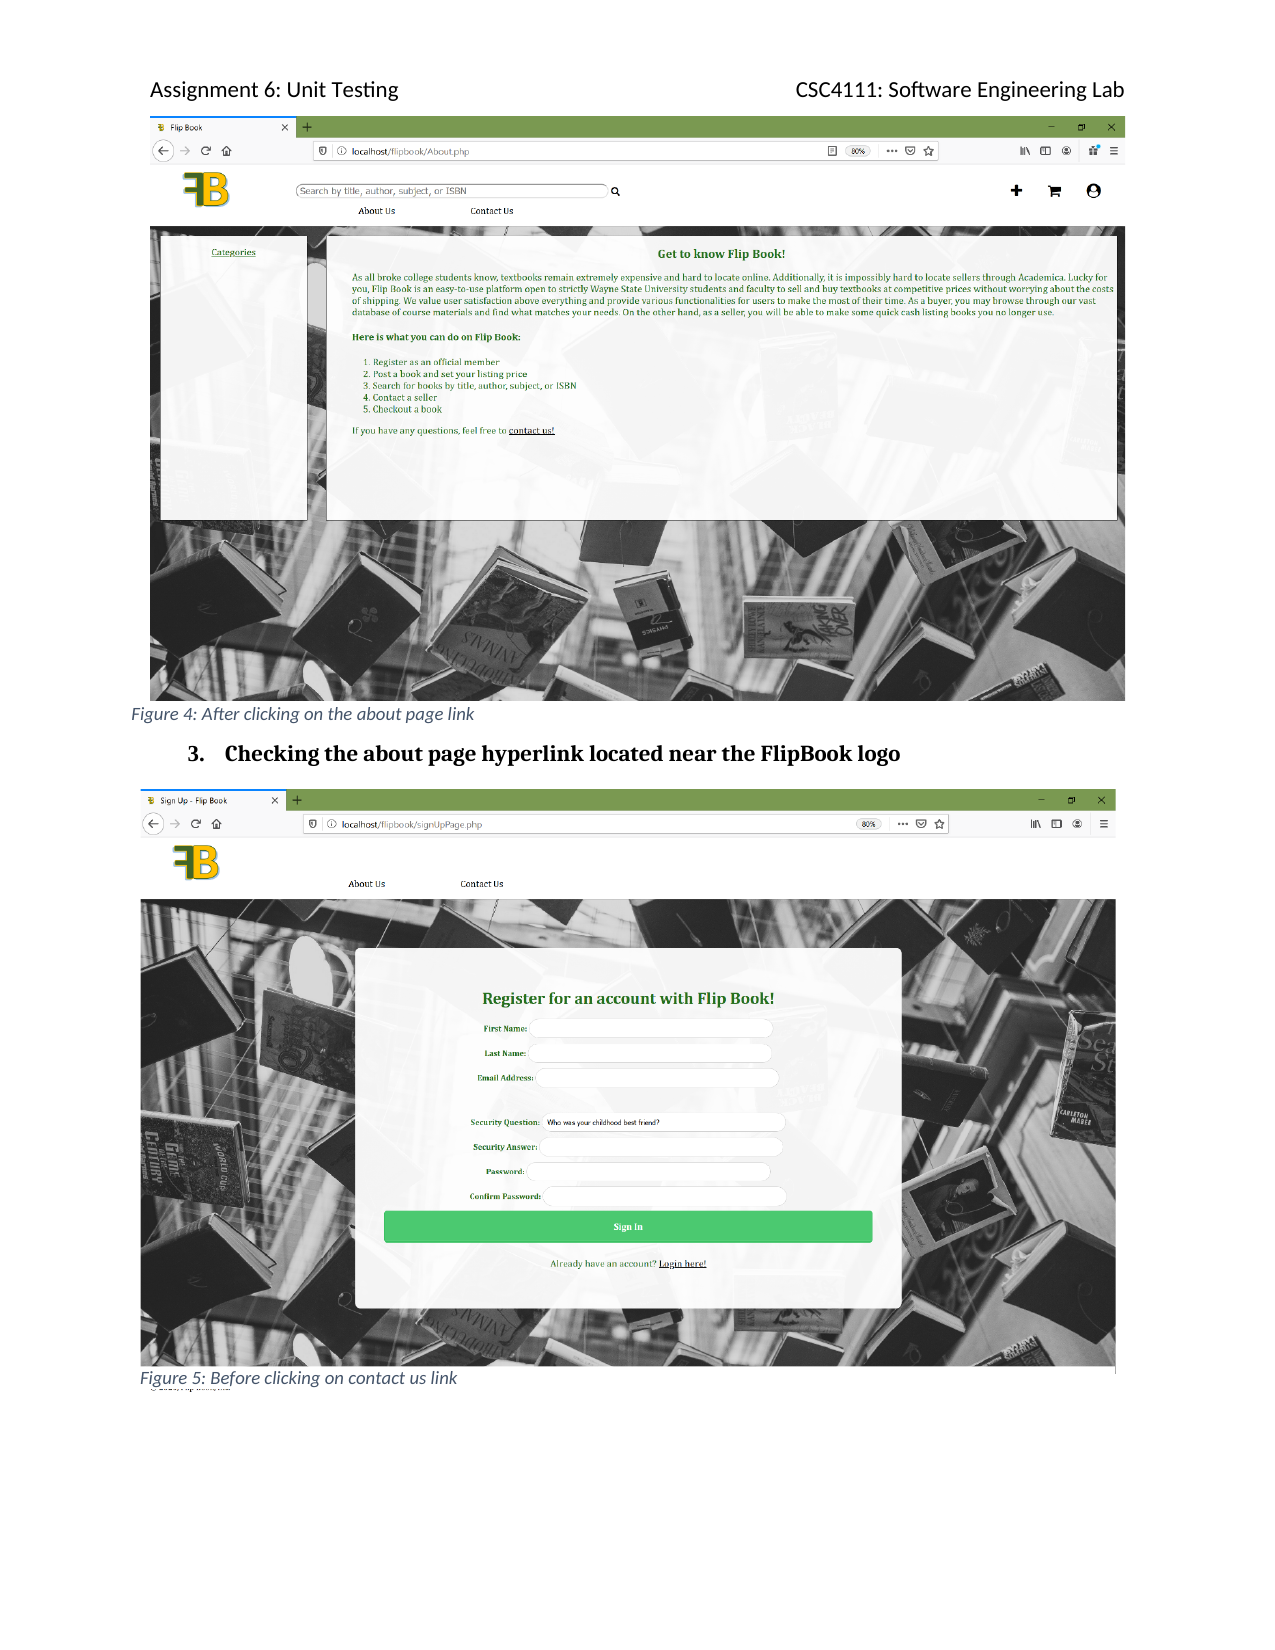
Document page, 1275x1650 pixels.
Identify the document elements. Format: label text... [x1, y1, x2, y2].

picture [150, 116, 1125, 741]
list Checking the about page hyperlink located near the FlipBook logo [187, 741, 1125, 767]
picture [140, 789, 1116, 1414]
